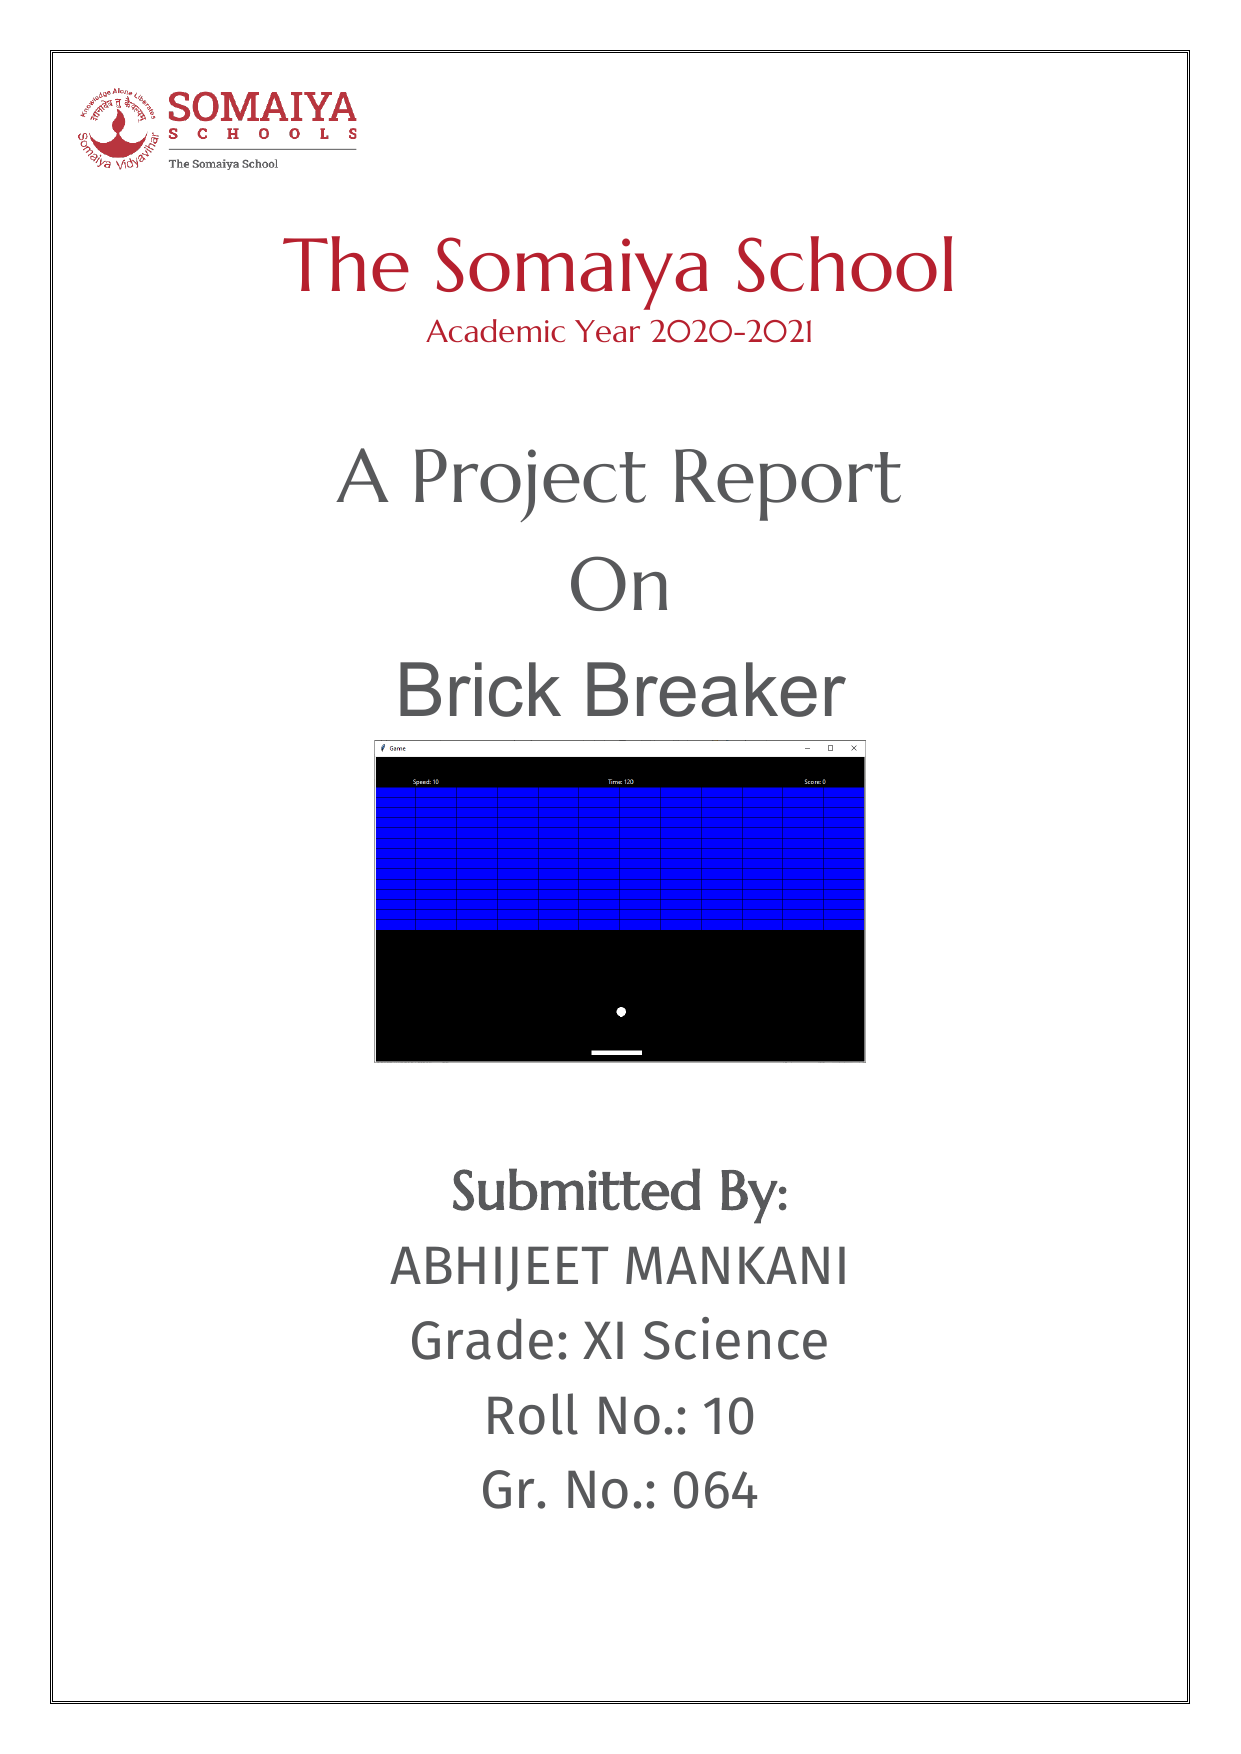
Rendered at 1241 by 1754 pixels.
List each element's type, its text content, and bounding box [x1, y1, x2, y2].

text The Somaiya School [150, 218, 1090, 312]
text Brick Breaker [150, 646, 1090, 732]
text ABHIJEET MANKANI [150, 1234, 1090, 1299]
text Roll No.: 10 [150, 1383, 1090, 1448]
text Grade: XI Science [150, 1309, 1090, 1374]
text Academic Year 2020-2021 [150, 312, 1090, 351]
text A Project Report [150, 429, 1090, 523]
picture [78, 88, 357, 170]
text Gr. No.: 064 [150, 1458, 1090, 1523]
picture [374, 740, 866, 1063]
text Submitted By: [150, 1156, 1090, 1224]
text On [150, 538, 1090, 632]
